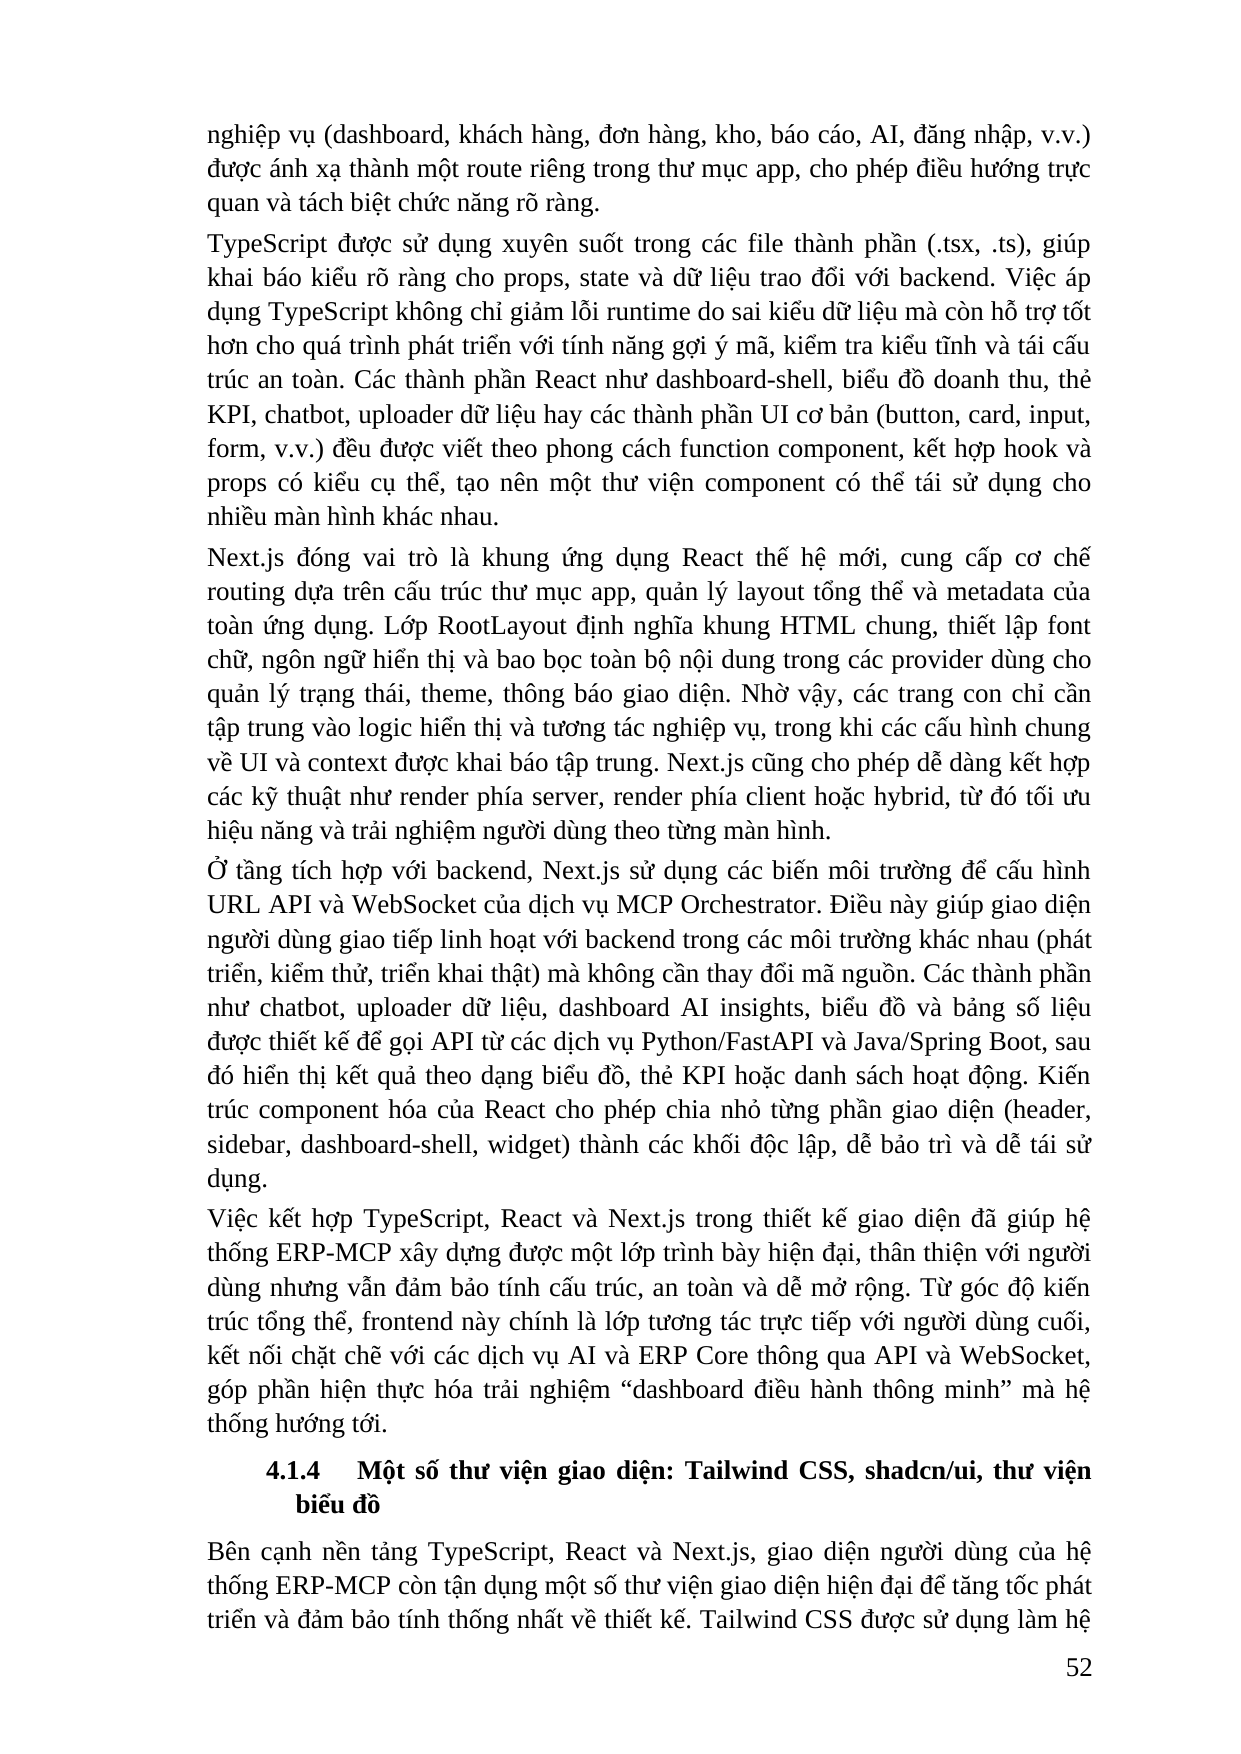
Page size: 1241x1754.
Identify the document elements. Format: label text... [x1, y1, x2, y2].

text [207, 1535, 1092, 1634]
text Ở tầng tích hợp với backend, Next.js sử dụng các biến môi trường để cấu hình URL API và WebSocket của dịch vụ MCP Orchestrator. Điều này giúp giao diện người dùng giao tiếp linh hoạt với backend trong các môi trường khác nhau (phát triển, kiểm thử, triển khai thật) mà không cần thay đổi mã nguồn. Các thành phần như chatbot, uploader dữ liệu, dashboard AI insights, biểu đồ và bảng số liệu được thiết kế để gọi API từ các dịch vụ Python/FastAPI và Java/Spring Boot, sau đó hiển thị kết quả theo dạng biểu đồ, thẻ KPI hoặc danh sách hoạt động. Kiến trúc component hóa của React cho phép chia nhỏ từng phần giao diện (header, sidebar, dashboard-shell, widget) thành các khối độc lập, dễ bảo trì và dễ tái sử dụng. [207, 854, 1092, 1193]
subtitle Một số thư viện giao diện: Tailwind CSS, shadcn/ui, thư viện biểu đồ [266, 1454, 1092, 1519]
text TypeScript được sử dụng xuyên suốt trong các file thành phần (.tsx, .ts), giúp khai báo kiểu rõ ràng cho props, state và dữ liệu trao đổi với backend. Việc áp dụng TypeScript không chỉ giảm lỗi runtime do sai kiểu dữ liệu mà còn hỗ trợ tốt hơn cho quá trình phát triển với tính năng gợi ý mã, kiểm tra kiểu tĩnh và tái cấu trúc an toàn. Các thành phần React như dashboard-shell, biểu đồ doanh thu, thẻ KPI, chatbot, uploader dữ liệu hay các thành phần UI cơ bản (button, card, input, form, v.v.) đều được viết theo phong cách function component, kết hợp hook và props có kiểu cụ thể, tạo nên một thư viện component có thể tái sử dụng cho nhiều màn hình khác nhau. [207, 227, 1092, 531]
text Việc kết hợp TypeScript, React và Next.js trong thiết kế giao diện đã giúp hệ thống ERP-MCP xây dựng được một lớp trình bày hiện đại, thân thiện với người dùng nhưng vẫn đảm bảo tính cấu trúc, an toàn và dễ mở rộng. Từ góc độ kiến trúc tổng thể, frontend này chính là lớp tương tác trực tiếp với người dùng cuối, kết nối chặt chẽ với các dịch vụ AI và ERP Core thông qua API và WebSocket, góp phần hiện thực hóa trải nghiệm “dashboard điều hành thông minh” mà hệ thống hướng tới. [207, 1202, 1092, 1438]
text Next.js đóng vai trò là khung ứng dụng React thế hệ mới, cung cấp cơ chế routing dựa trên cấu trúc thư mục app, quản lý layout tổng thể và metadata của toàn ứng dụng. Lớp RootLayout định nghĩa khung HTML chung, thiết lập font chữ, ngôn ngữ hiển thị và bao bọc toàn bộ nội dung trong các provider dùng cho quản lý trạng thái, theme, thông báo giao diện. Nhờ vậy, các trang con chỉ cần tập trung vào logic hiển thị và tương tác nghiệp vụ, trong khi các cấu hình chung về UI và context được khai báo tập trung. Next.js cũng cho phép dễ dàng kết hợp các kỹ thuật như render phía server, render phía client hoặc hybrid, từ đó tối ưu hiệu năng và trải nghiệm người dùng theo từng màn hình. [207, 541, 1092, 845]
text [207, 118, 1092, 218]
